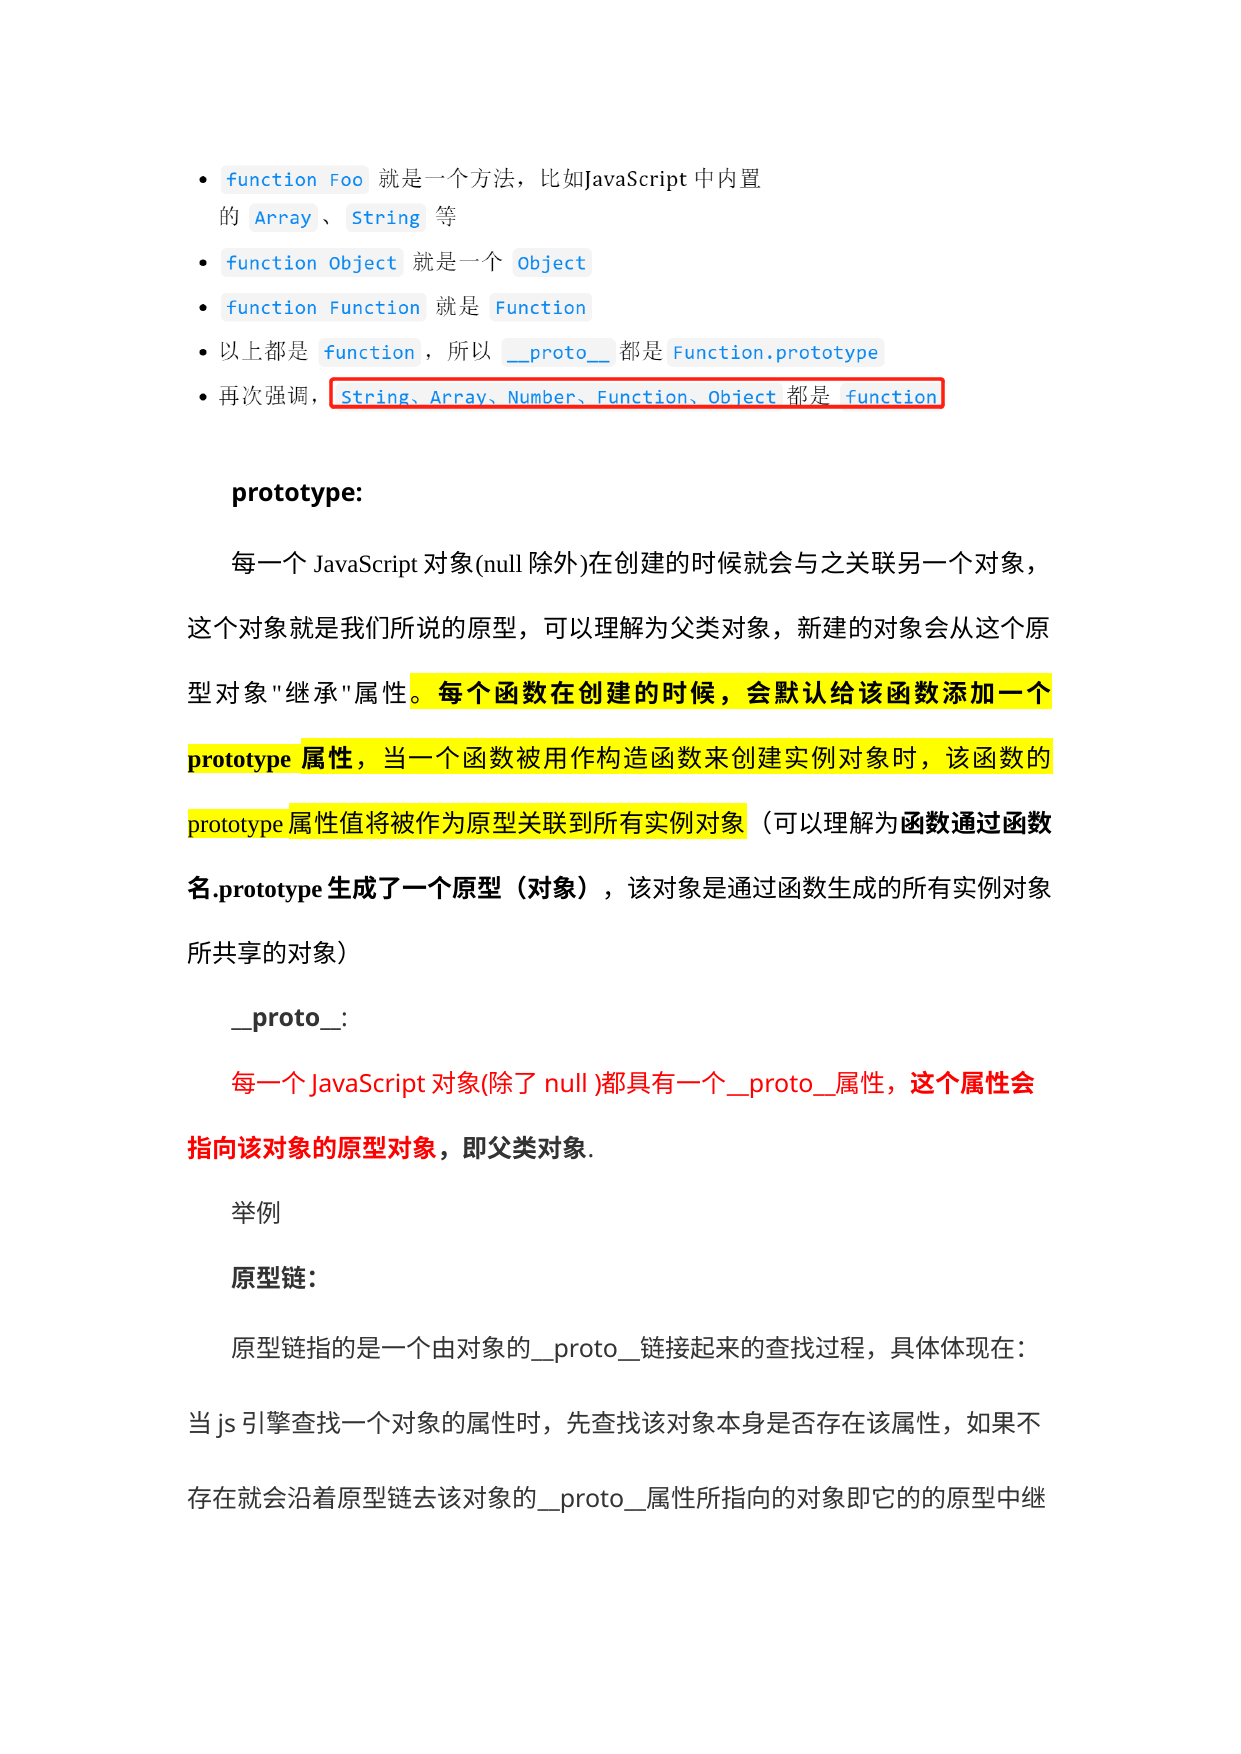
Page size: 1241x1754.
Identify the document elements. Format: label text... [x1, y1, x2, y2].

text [187, 1314, 1053, 1529]
text 原型链： [187, 1244, 1053, 1309]
text 举例 [187, 1179, 1053, 1244]
picture [187, 162, 948, 423]
text 每一个JavaScript对象(null除外)在创建的时候就会与之关联另一个对象，这个对象就是我们所说的原型，可以理解为父类对象，新建的对象会从这个原型对象"继承"属性。每个函数在创建的时候，会默认给该函数添加一个prototype 属性，当一个函数被用作构造函数来创建实例对象时，该函数的prototype属性值将被作为原型关联到所有实例对象（可以理解为函数通过函数名.prototype生成了一个原型（对象），该对象是通过函数生成的所有实例对象所共享的对象） [187, 529, 1053, 771]
text __proto__: [187, 984, 1053, 1049]
text prototype: [187, 459, 1053, 524]
text 每一个JavaScript对象(除了 null )都具有一个__proto__属性，这个属性会指向该对象的原型对象，即父类对象. [187, 1049, 1053, 1179]
text 每一个JavaScript对象(null除外)在创建的时候就会与之关联另一个对象，这个对象就是我们所说的原型，可以理解为父类对象，新建的对象会从这个原型对象"继承"属性。每个函数在创建的时候，会默认给该函数添加一个prototype 属性，当一个函数被用作构造函数来创建实例对象时，该函数的prototype属性值将被作为原型关联到所有实例对象（可以理解为函数通过函数名.prototype生成了一个原型（对象），该对象是通过函数生成的所有实例对象所共享的对象） [187, 772, 1053, 984]
